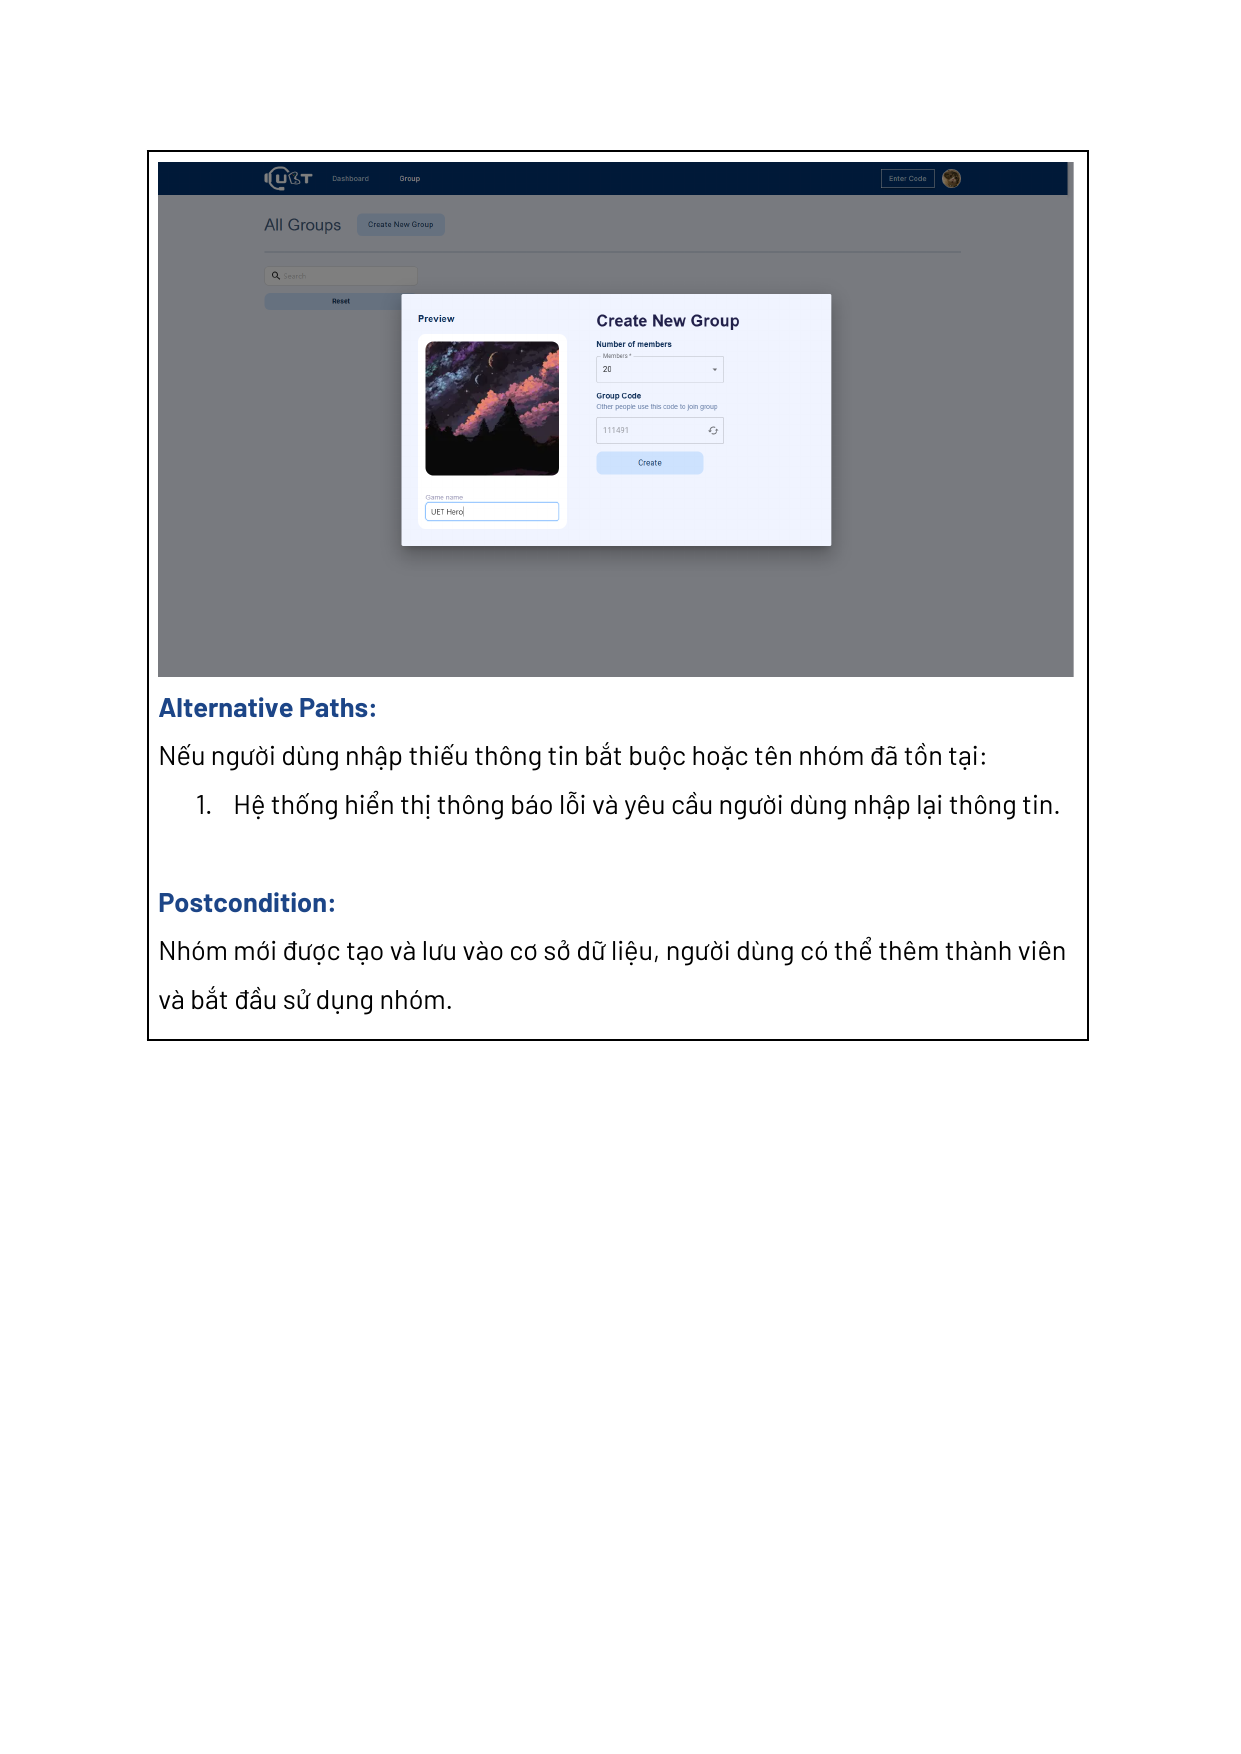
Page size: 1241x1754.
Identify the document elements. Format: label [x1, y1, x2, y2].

picture [158, 162, 1074, 677]
table_cell [149, 152, 1087, 1038]
